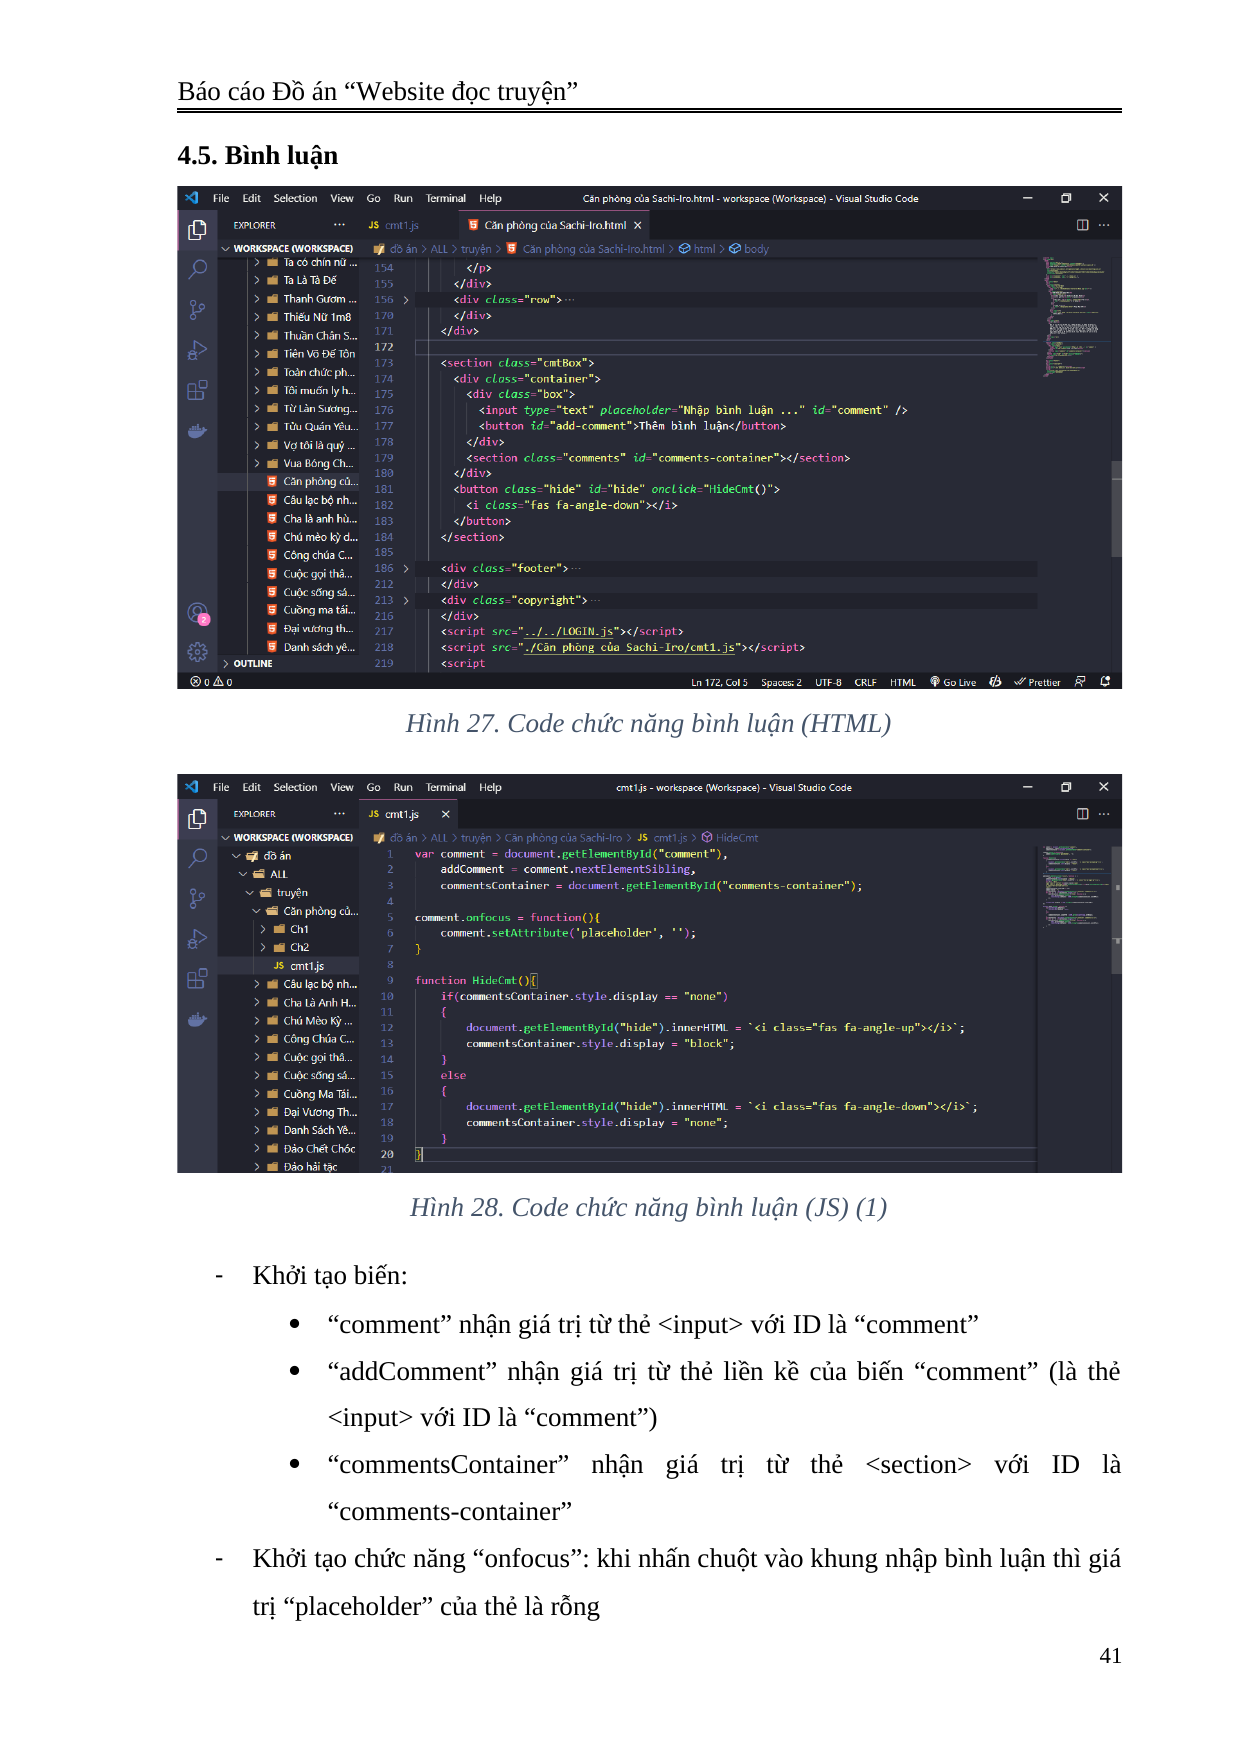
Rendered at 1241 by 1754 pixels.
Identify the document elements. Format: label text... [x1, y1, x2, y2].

text Hình 28. Code chức năng bình luận (JS) (1) [177, 1191, 1122, 1222]
list Khởi tạo chức năng “onfocus”: khi nhấn chuột vào khung nhập bình luận thì giá trị “placeholder” của thẻ là rỗng [215, 1542, 1122, 1621]
picture [177, 774, 1123, 1173]
picture [177, 186, 1123, 689]
list “comment” nhận giá trị từ thẻ <input> với ID là “comment” [290, 1308, 1122, 1339]
subtitle 4.5. Bình luận [177, 139, 1122, 170]
list Khởi tạo biến: [215, 1258, 1122, 1291]
list “addComment” nhận giá trị từ thẻ liền kề của biến “comment” (là thẻ <input> với ID là “comment”) [290, 1355, 1122, 1433]
list “commentsContainer” nhận giá trị từ thẻ <section> với ID là “comments-container” [290, 1448, 1122, 1526]
text Hình 27. Code chức năng bình luận (HTML) [177, 707, 1122, 738]
